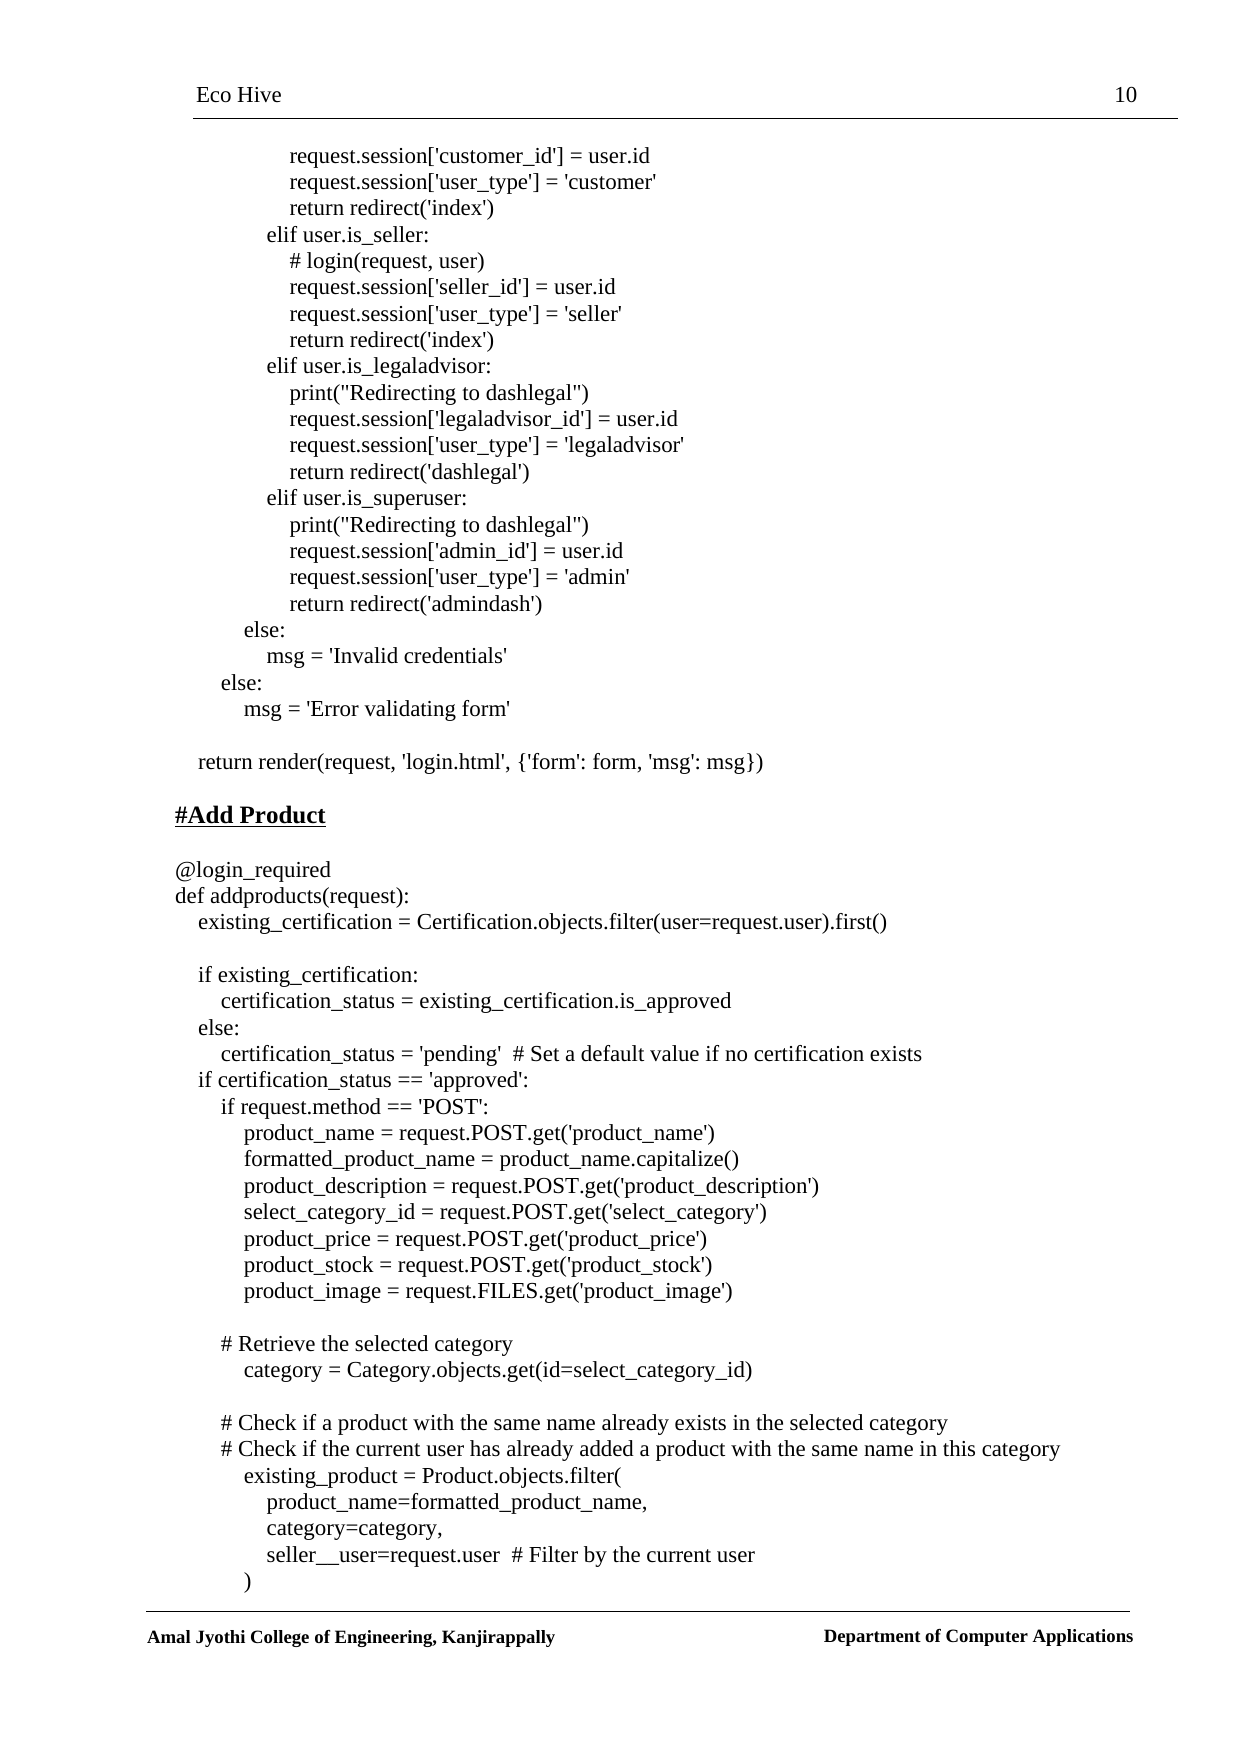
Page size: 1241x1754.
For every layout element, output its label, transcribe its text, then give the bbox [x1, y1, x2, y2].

text print("Redirecting to dashlegal") [175, 511, 1102, 537]
text existing_product = Product.objects.filter( [175, 1462, 1102, 1488]
text category=category, [175, 1514, 1102, 1541]
text else: [175, 1014, 1102, 1040]
text # Check if the current user has already added a product with the same name in this category [175, 1435, 1102, 1462]
text request.session['admin_id'] = user.id [175, 537, 1102, 563]
text return redirect('index') [175, 194, 1102, 221]
text @login_required [175, 856, 1102, 882]
text msg = 'Error validating form' [175, 695, 1102, 721]
text else: [175, 669, 1102, 695]
text request.session['seller_id'] = user.id [175, 273, 1102, 300]
text product_name = request.POST.get('product_name') [175, 1119, 1102, 1146]
text category = Category.objects.get(id=select_category_id) [175, 1356, 1102, 1383]
text seller__user=request.user # Filter by the current user [175, 1541, 1102, 1567]
text if existing_certification: [175, 961, 1102, 987]
text product_price = request.POST.get('product_price') [175, 1224, 1102, 1251]
text product_stock = request.POST.get('product_stock') [175, 1251, 1102, 1277]
text product_name=formatted_product_name, [175, 1488, 1102, 1514]
text # Check if a product with the same name already exists in the selected category [175, 1409, 1102, 1435]
text # Retrieve the selected category [175, 1330, 1102, 1356]
text certification_status = existing_certification.is_approved [175, 987, 1102, 1014]
text print("Redirecting to dashlegal") [175, 379, 1102, 405]
text ) [175, 1567, 1102, 1593]
text request.session['user_type'] = 'admin' [175, 563, 1102, 590]
text #Add Product [175, 801, 1102, 829]
text # login(request, user) [175, 247, 1102, 273]
text if certification_status == 'approved': [175, 1066, 1102, 1093]
text request.session['customer_id'] = user.id [175, 142, 1102, 168]
text def addproducts(request): [175, 882, 1102, 908]
text formatted_product_name = product_name.capitalize() [175, 1146, 1102, 1172]
text elif user.is_legaladvisor: [175, 352, 1102, 379]
text msg = 'Invalid credentials' [175, 642, 1102, 669]
text else: [175, 616, 1102, 642]
text request.session['user_type'] = 'legaladvisor' [175, 432, 1102, 458]
text return render(request, 'login.html', {'form': form, 'msg': msg}) [175, 748, 1102, 774]
text return redirect('dashlegal') [175, 458, 1102, 484]
text existing_certification = Certification.objects.filter(user=request.user).first() [175, 908, 1102, 935]
text elif user.is_seller: [175, 221, 1102, 247]
text product_description = request.POST.get('product_description') [175, 1172, 1102, 1198]
text select_category_id = request.POST.get('select_category') [175, 1198, 1102, 1224]
text return redirect('admindash') [175, 590, 1102, 616]
text request.session['user_type'] = 'seller' [175, 300, 1102, 326]
text certification_status = 'pending' # Set a default value if no certification exists [175, 1040, 1102, 1066]
text return redirect('index') [175, 326, 1102, 352]
text if request.method == 'POST': [175, 1093, 1102, 1119]
text request.session['legaladvisor_id'] = user.id [175, 405, 1102, 432]
text request.session['user_type'] = 'customer' [175, 168, 1102, 194]
text elif user.is_superuser: [175, 484, 1102, 511]
text product_image = request.FILES.get('product_image') [175, 1277, 1102, 1304]
